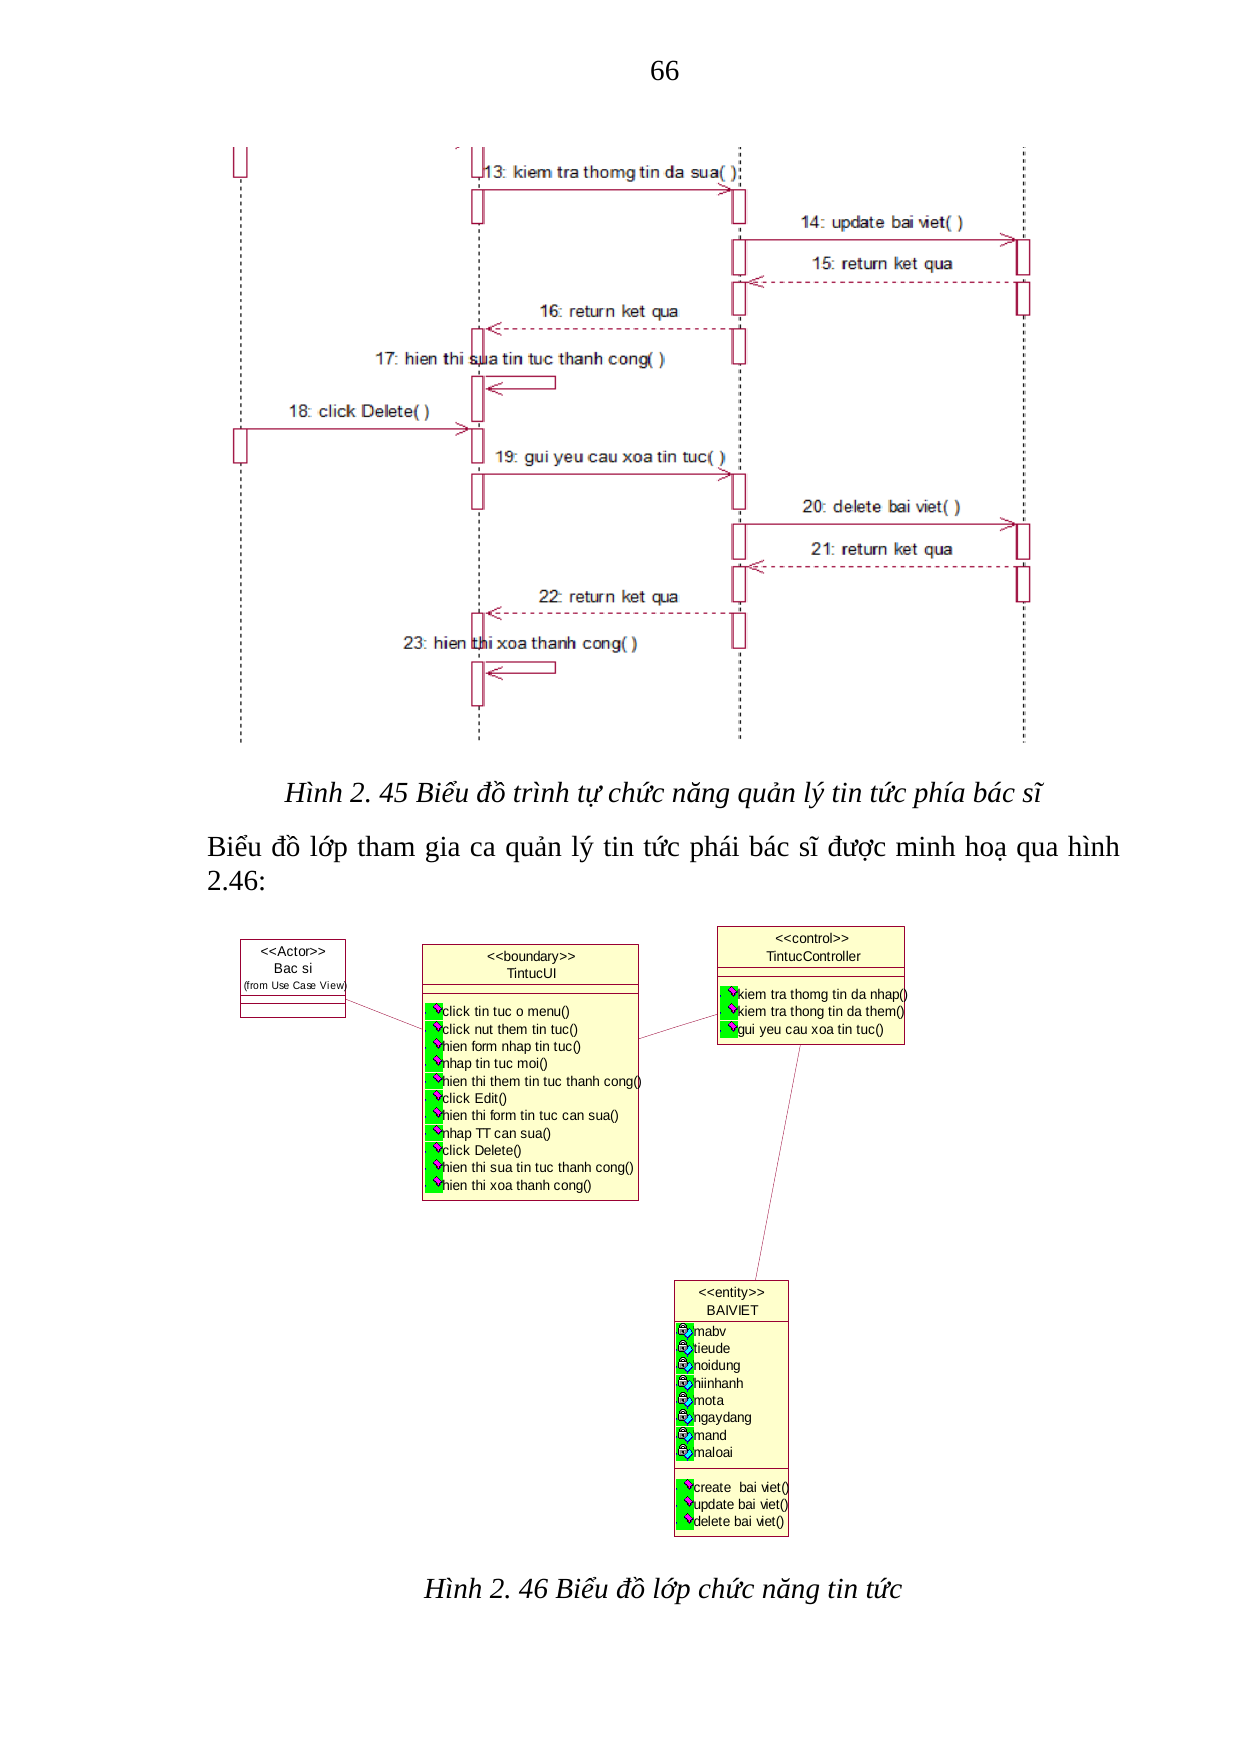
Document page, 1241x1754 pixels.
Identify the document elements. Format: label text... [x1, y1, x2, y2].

text Hình 2. 45 Biểu đồ trình tự chức năng quản lý tin tức phía bác sĩ [207, 775, 1122, 808]
picture [206, 147, 1123, 758]
text Hình 2. 46 Biểu đồ lớp chức năng tin tức [207, 1571, 1122, 1604]
text Biểu đồ lớp tham gia ca quản lý tin tức phái bác sĩ được minh hoạ qua hình 2.46: [207, 829, 1122, 896]
